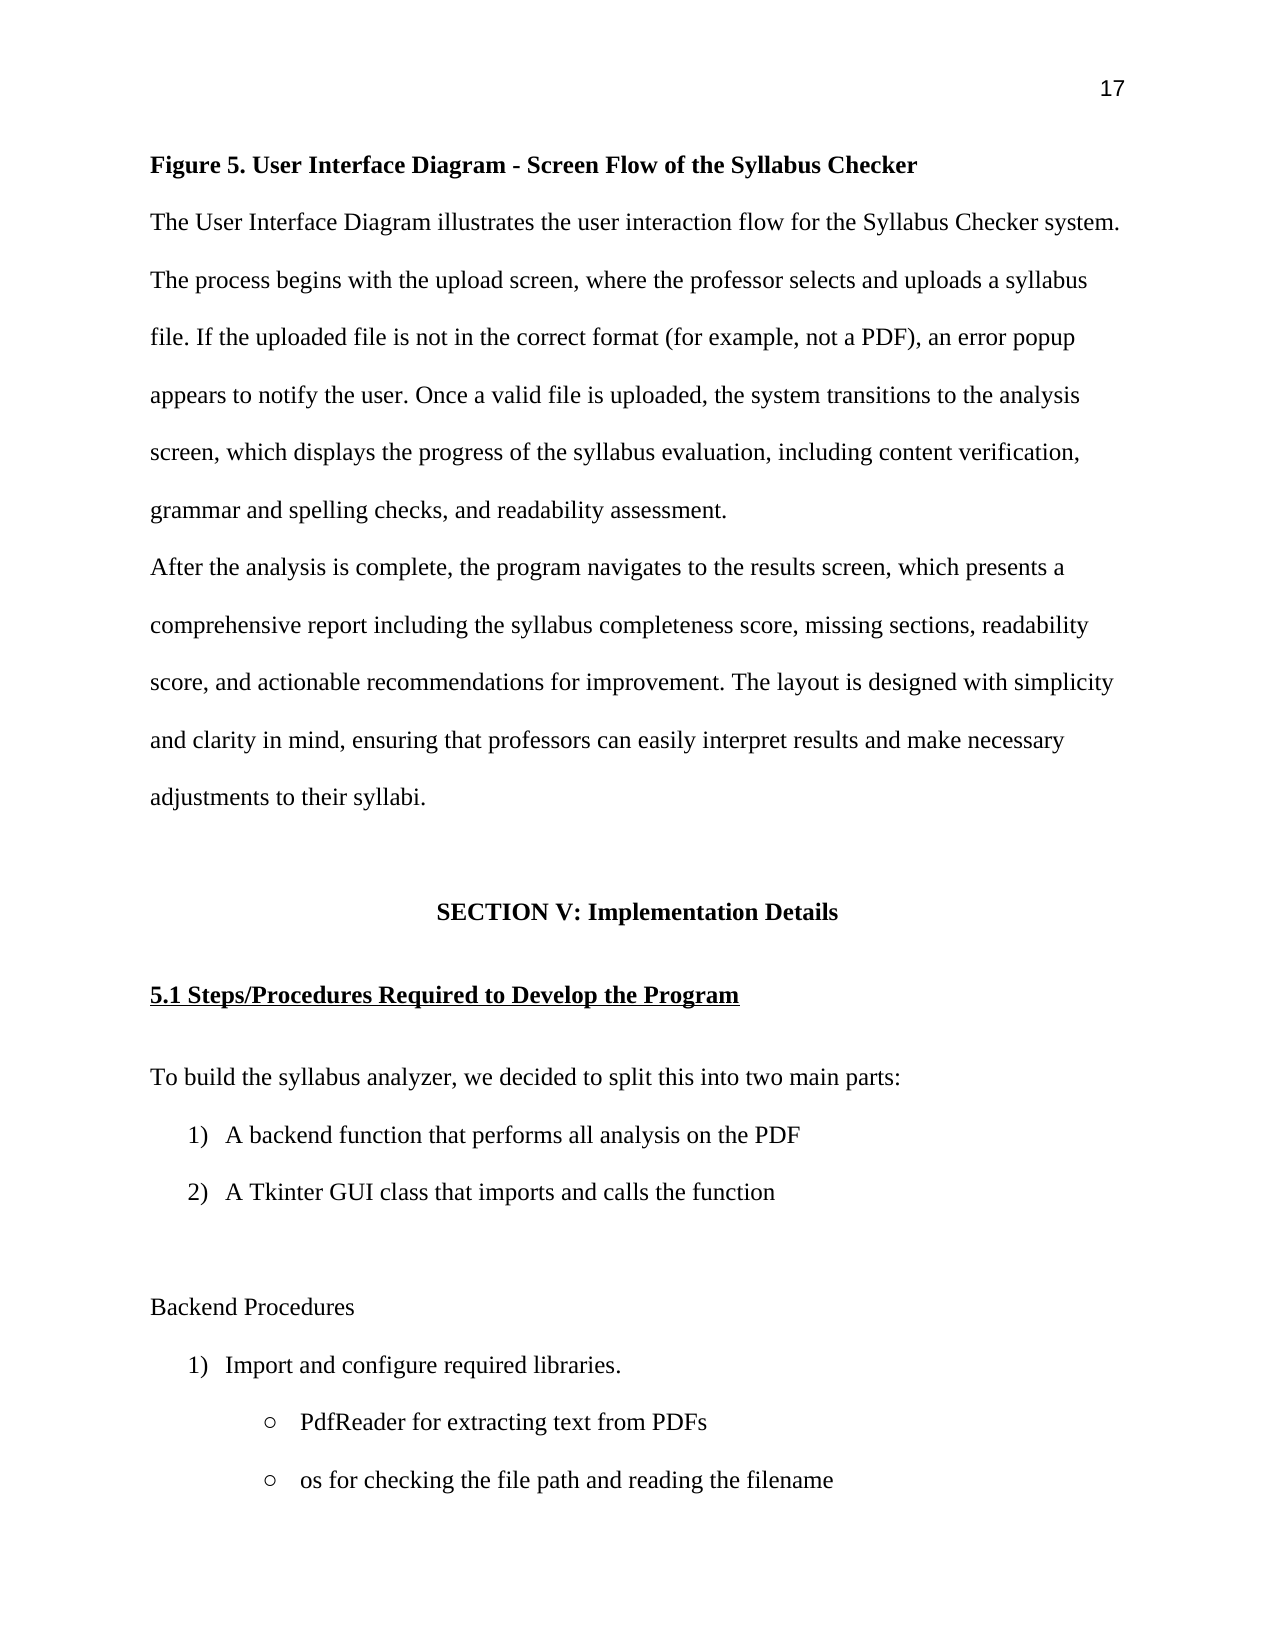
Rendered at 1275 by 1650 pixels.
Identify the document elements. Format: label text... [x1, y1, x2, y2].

text To build the syllabus analyzer, we decided to split this into two main parts: [150, 1062, 1125, 1091]
text The User Interface Diagram illustrates the user interaction flow for the Syllabus Checker system. The process begins with the upload screen, where the professor selects and uploads a syllabus file. If the uploaded file is not in the correct format (for example, not a PDF), an error popup appears to notify the user. Once a valid file is uploaded, the system transitions to the analysis screen, which displays the progress of the syllabus evaluation, including content verification, grammar and spelling checks, and readability assessment. [150, 207, 1125, 524]
text Backend Procedures [150, 1292, 1125, 1321]
subtitle SECTION V: Implementation Details [150, 897, 1125, 926]
text Figure 5. User Interface Diagram - Screen Flow of the Syllabus Checker [150, 150, 1125, 179]
list os for checking the file path and reading the filename [262, 1465, 1125, 1494]
text After the analysis is complete, the program navigates to the results screen, which presents a comprehensive report including the syllabus completeness score, missing sections, readability score, and actionable recommendations for improvement. The layout is designed with simplicity and clarity in mind, ensuring that professors can easily interpret results and make necessary adjustments to their syllabi. [150, 552, 1125, 811]
list A Tkinter GUI class that imports and calls the function [187, 1177, 1125, 1206]
list A backend function that performs all analysis on the PDF [187, 1120, 1125, 1149]
text 5.1 Steps/Procedures Required to Develop the Program [150, 980, 1125, 1009]
list PdfReader for extracting text from PDFs [262, 1407, 1125, 1436]
list Import and configure required libraries. [187, 1350, 1125, 1379]
